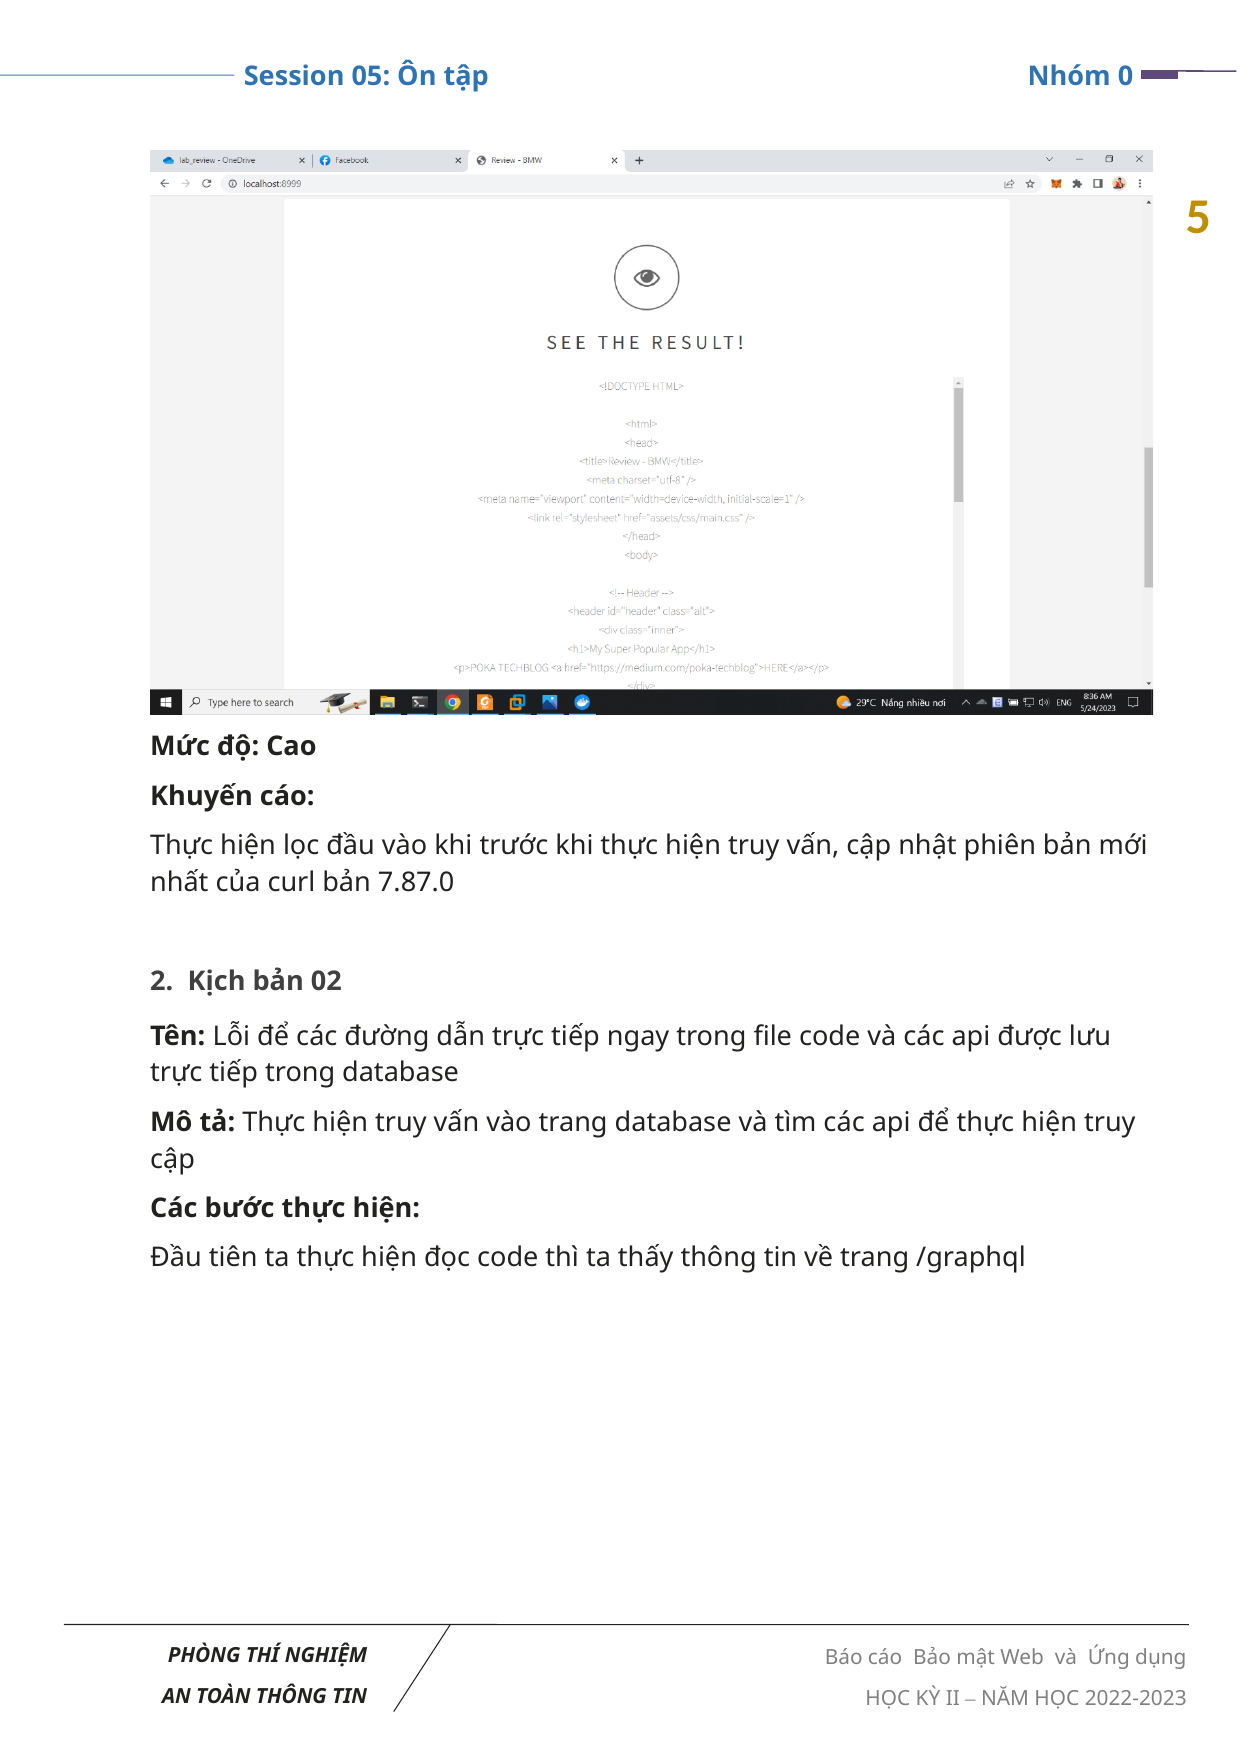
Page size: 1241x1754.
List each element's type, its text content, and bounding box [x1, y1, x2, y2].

text Đầu tiên ta thực hiện đọc code thì ta thấy thông tin về trang /graphql [150, 1238, 1153, 1275]
text Thực hiện lọc đầu vào khi trước khi thực hiện truy vấn, cập nhật phiên bản mới nhất của curl bản 7.87.0 [150, 826, 1153, 899]
text Khuyến cáo: [150, 776, 1153, 813]
subtitle Kịch bản 02 [150, 961, 1153, 998]
text Các bước thực hiện: [150, 1188, 1153, 1225]
text Mô tả: Thực hiện truy vấn vào trang database và tìm các api để thực hiện truy cập [150, 1102, 1153, 1176]
text Tên: Lỗi để các đường dẫn trực tiếp ngay trong file code và các api được lưu trực tiếp trong database [150, 1016, 1153, 1090]
picture [150, 150, 1154, 715]
text Mức độ: Cao [150, 727, 1153, 764]
